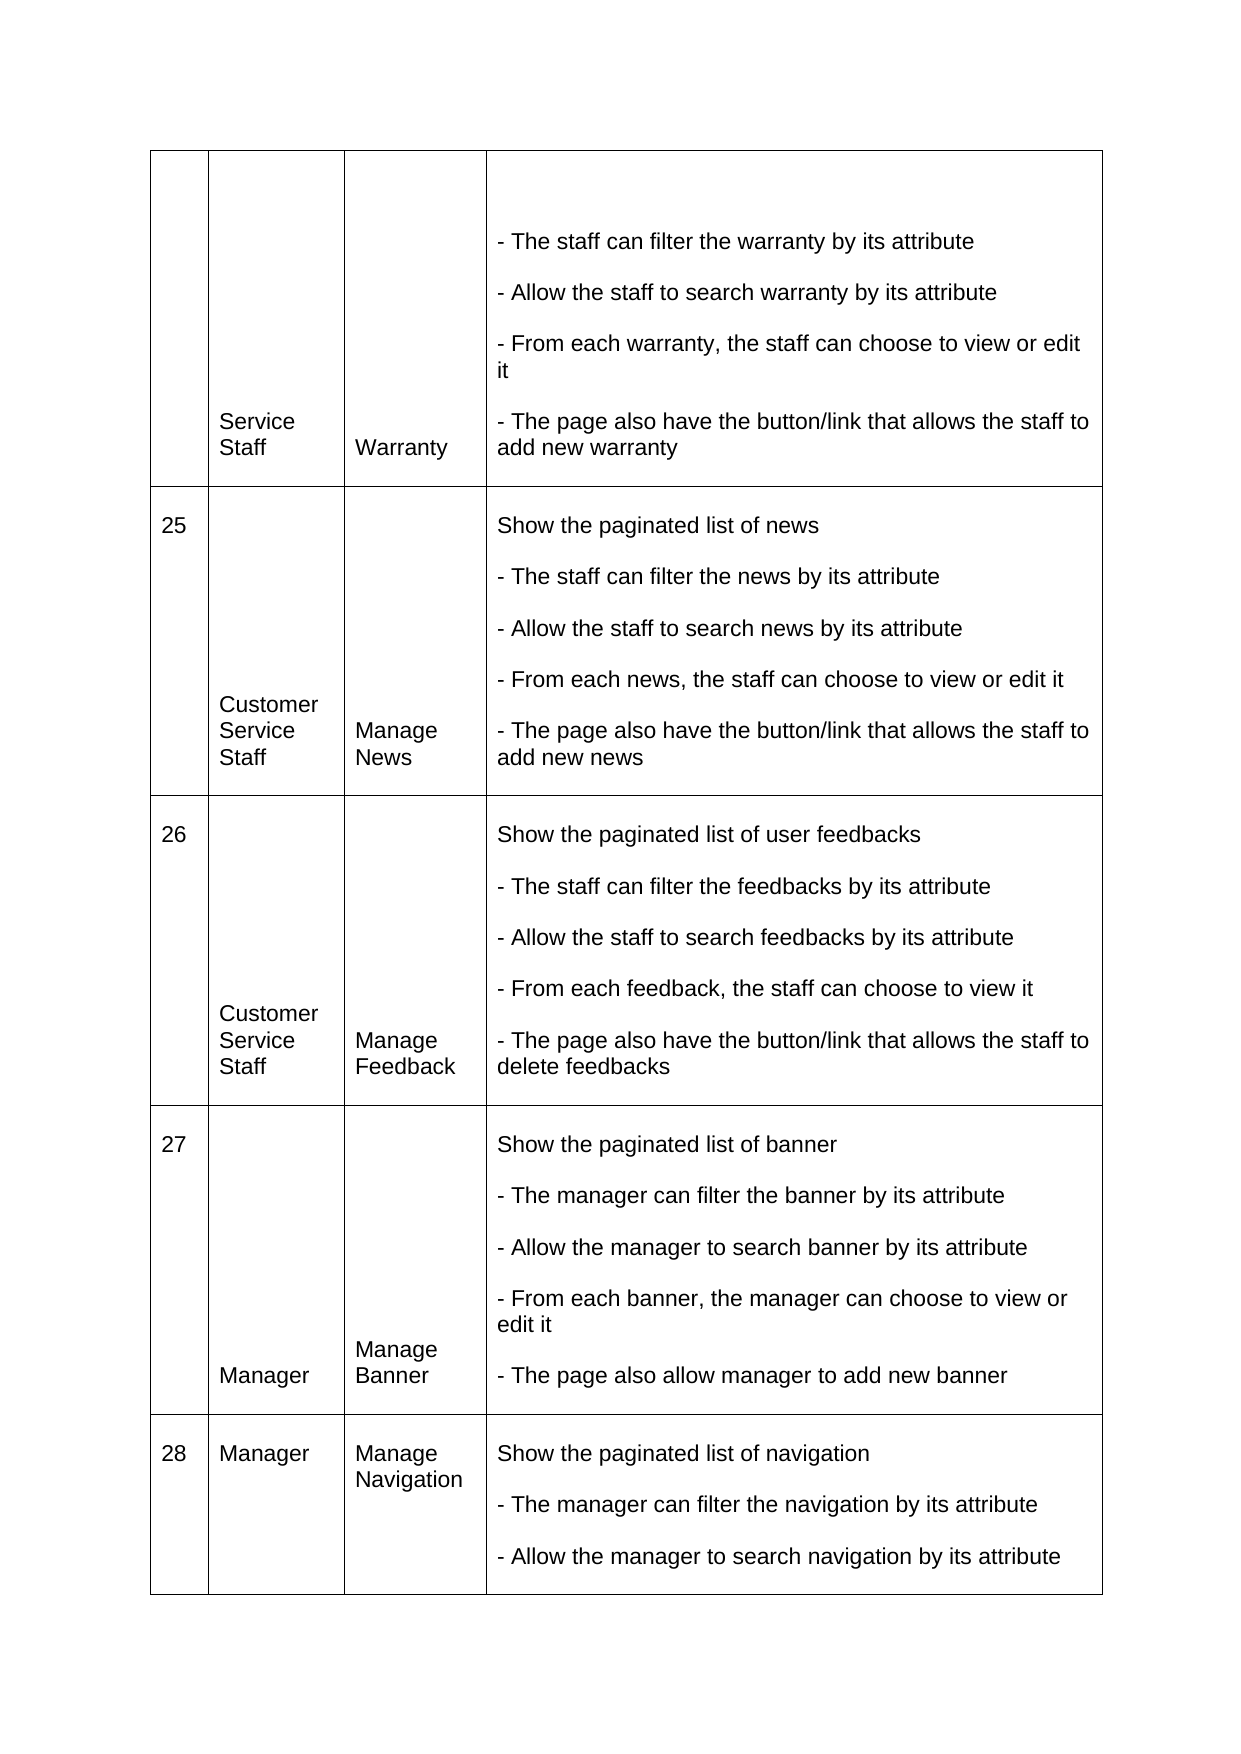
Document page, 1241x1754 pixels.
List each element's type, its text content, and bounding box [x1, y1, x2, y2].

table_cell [487, 1415, 1102, 1594]
table_cell Customer Service Staff [209, 796, 344, 1104]
table_cell 27 [151, 1106, 208, 1414]
table_cell 25 [151, 487, 208, 795]
table_cell Manager [209, 1415, 344, 1594]
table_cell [209, 151, 344, 486]
table_cell Manage Feedback [345, 796, 486, 1104]
table_cell Customer Service Staff [209, 487, 344, 795]
table_cell Manager [209, 1106, 344, 1414]
table_cell Manage Navigation [345, 1415, 486, 1594]
table_cell Manage News [345, 487, 486, 795]
table_cell 24 [151, 151, 208, 486]
table_cell Manage Banner [345, 1106, 486, 1414]
table_cell 26 [151, 796, 208, 1104]
table_cell Show the paginated list of user feedbacks - The staff can filter the feedbacks by its attribute - Allow the staff to search feedbacks by its attribute - From each feedback, the staff can choose to view it - The page also have the button/link that allows the staff to delete feedbacks [487, 796, 1102, 1104]
table_cell Manage Warranty [345, 151, 486, 486]
table_cell 28 [151, 1415, 208, 1594]
table_cell Show the paginated list of banner - The manager can filter the banner by its attribute - Allow the manager to search banner by its attribute - From each banner, the manager can choose to view or edit it - The page also allow manager to add new banner [487, 1106, 1102, 1414]
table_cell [487, 151, 1102, 486]
table_cell Show the paginated list of news - The staff can filter the news by its attribute - Allow the staff to search news by its attribute - From each news, the staff can choose to view or edit it - The page also have the button/link that allows the staff to add new news [487, 487, 1102, 795]
